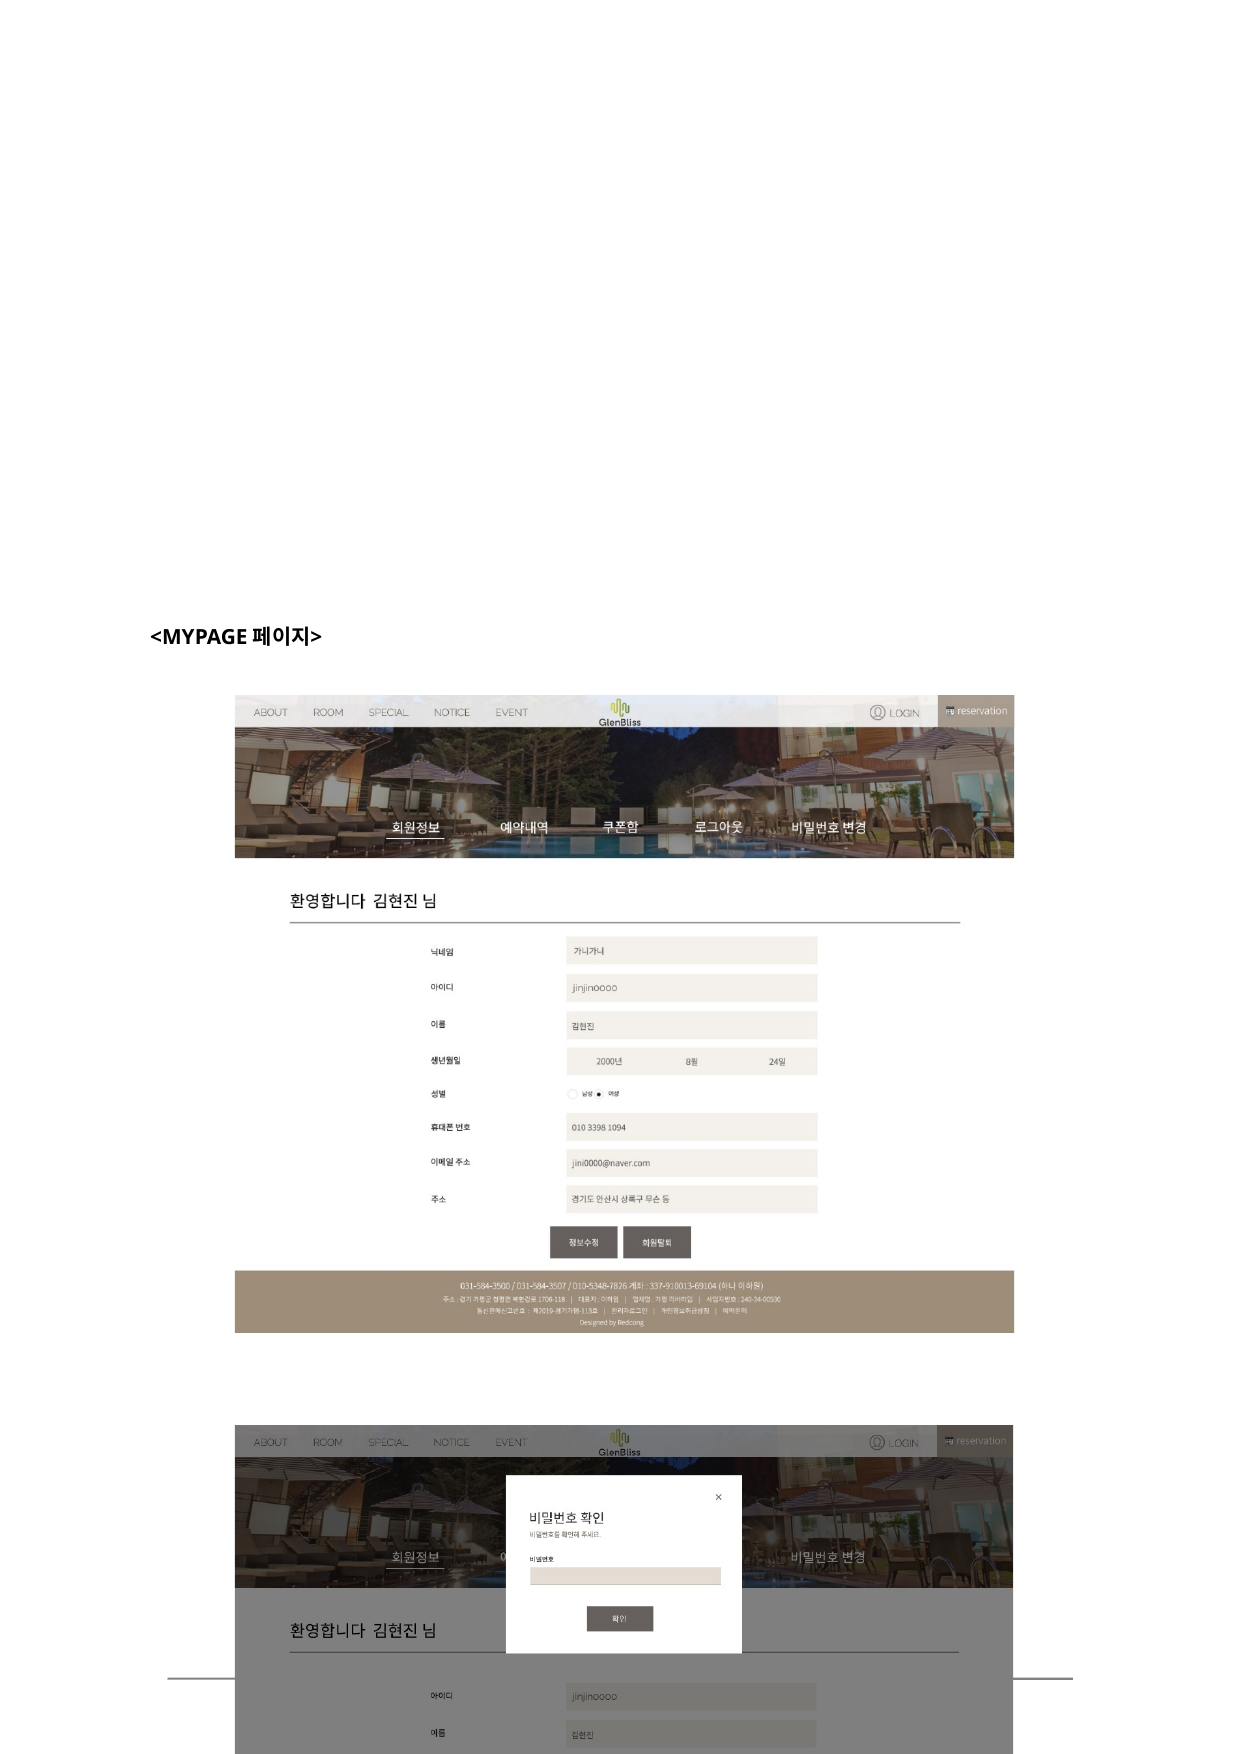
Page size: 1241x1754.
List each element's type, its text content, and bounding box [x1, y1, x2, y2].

text <MYPAGE 페이지> [150, 621, 1090, 651]
picture [234, 1425, 1014, 1754]
picture [234, 695, 1015, 1333]
